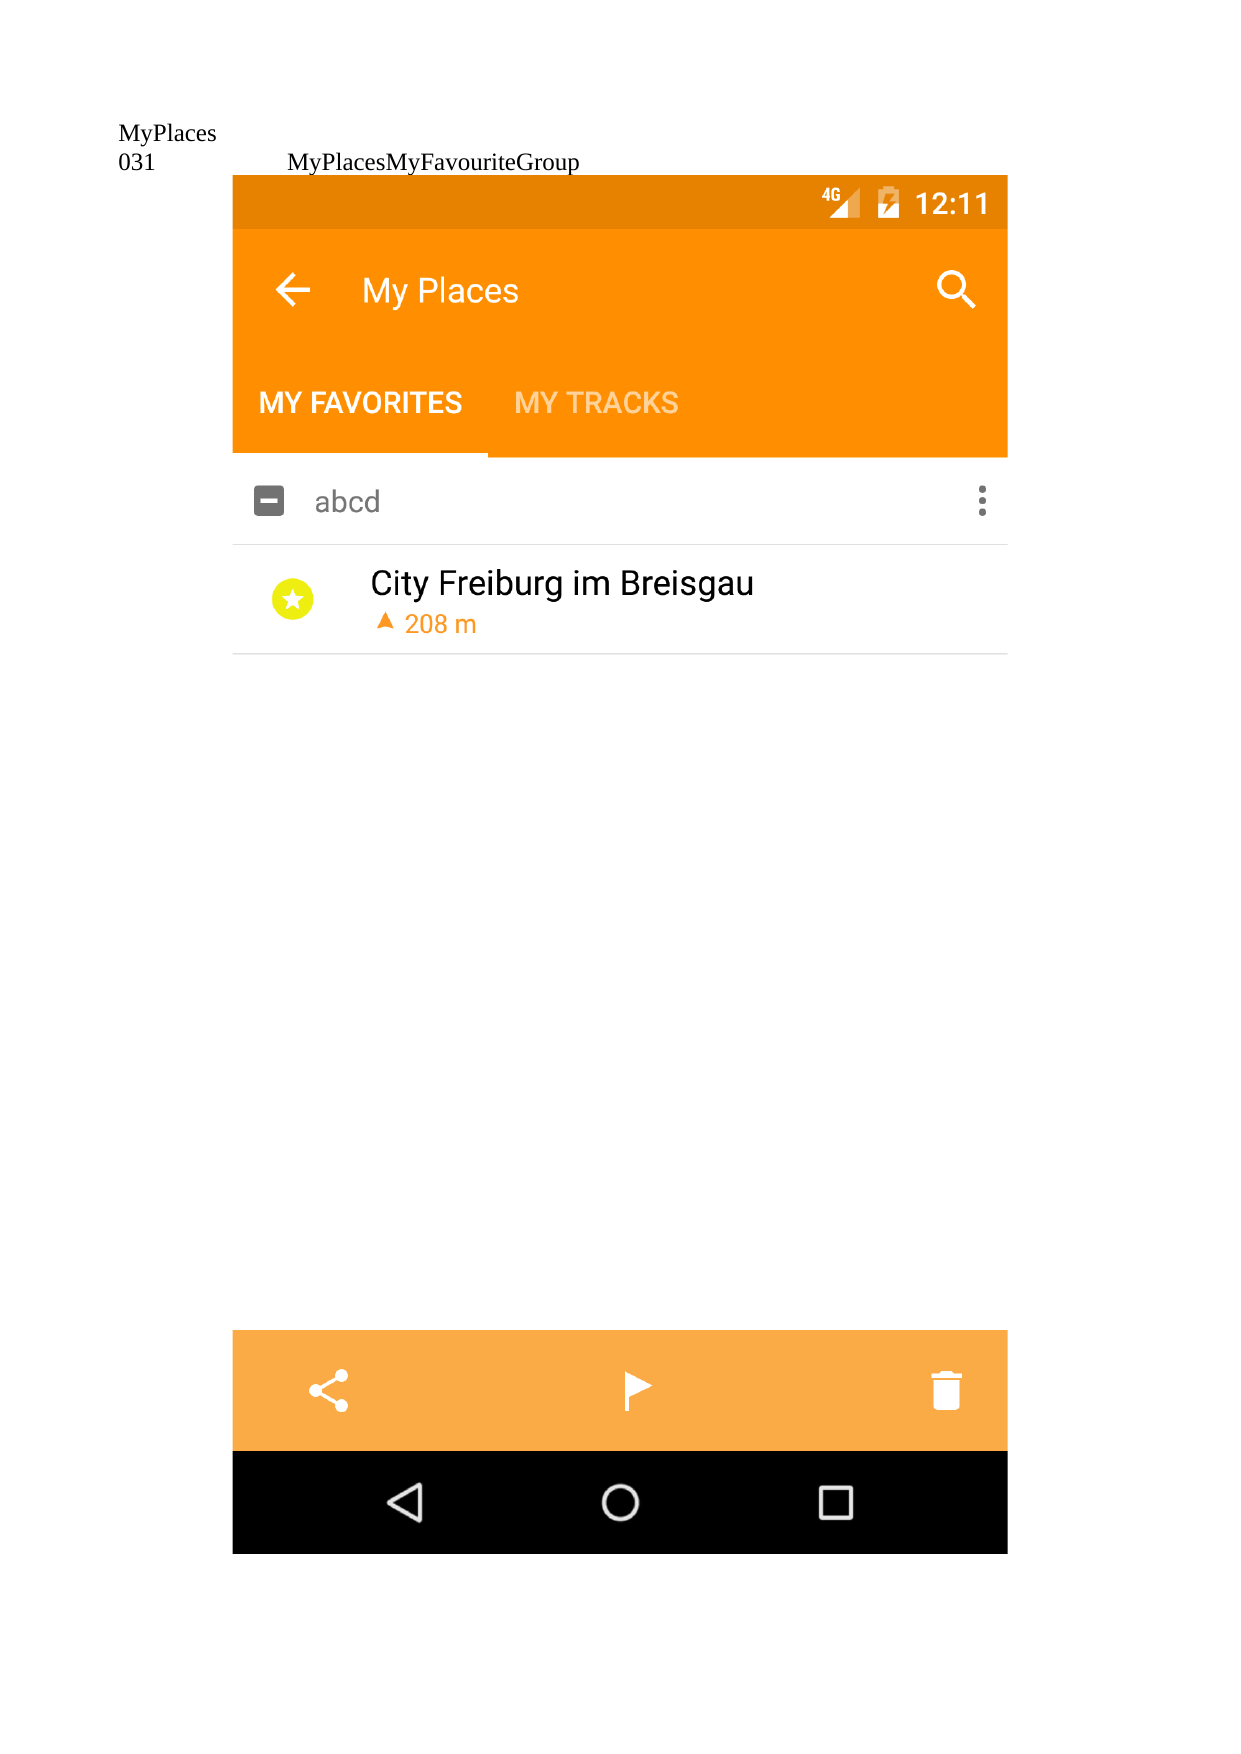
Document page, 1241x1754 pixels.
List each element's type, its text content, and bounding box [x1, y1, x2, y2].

picture [232, 175, 1008, 1554]
text 031 MyPlacesMyFavouriteGroup [118, 147, 1122, 176]
text MyPlaces [118, 118, 1122, 147]
